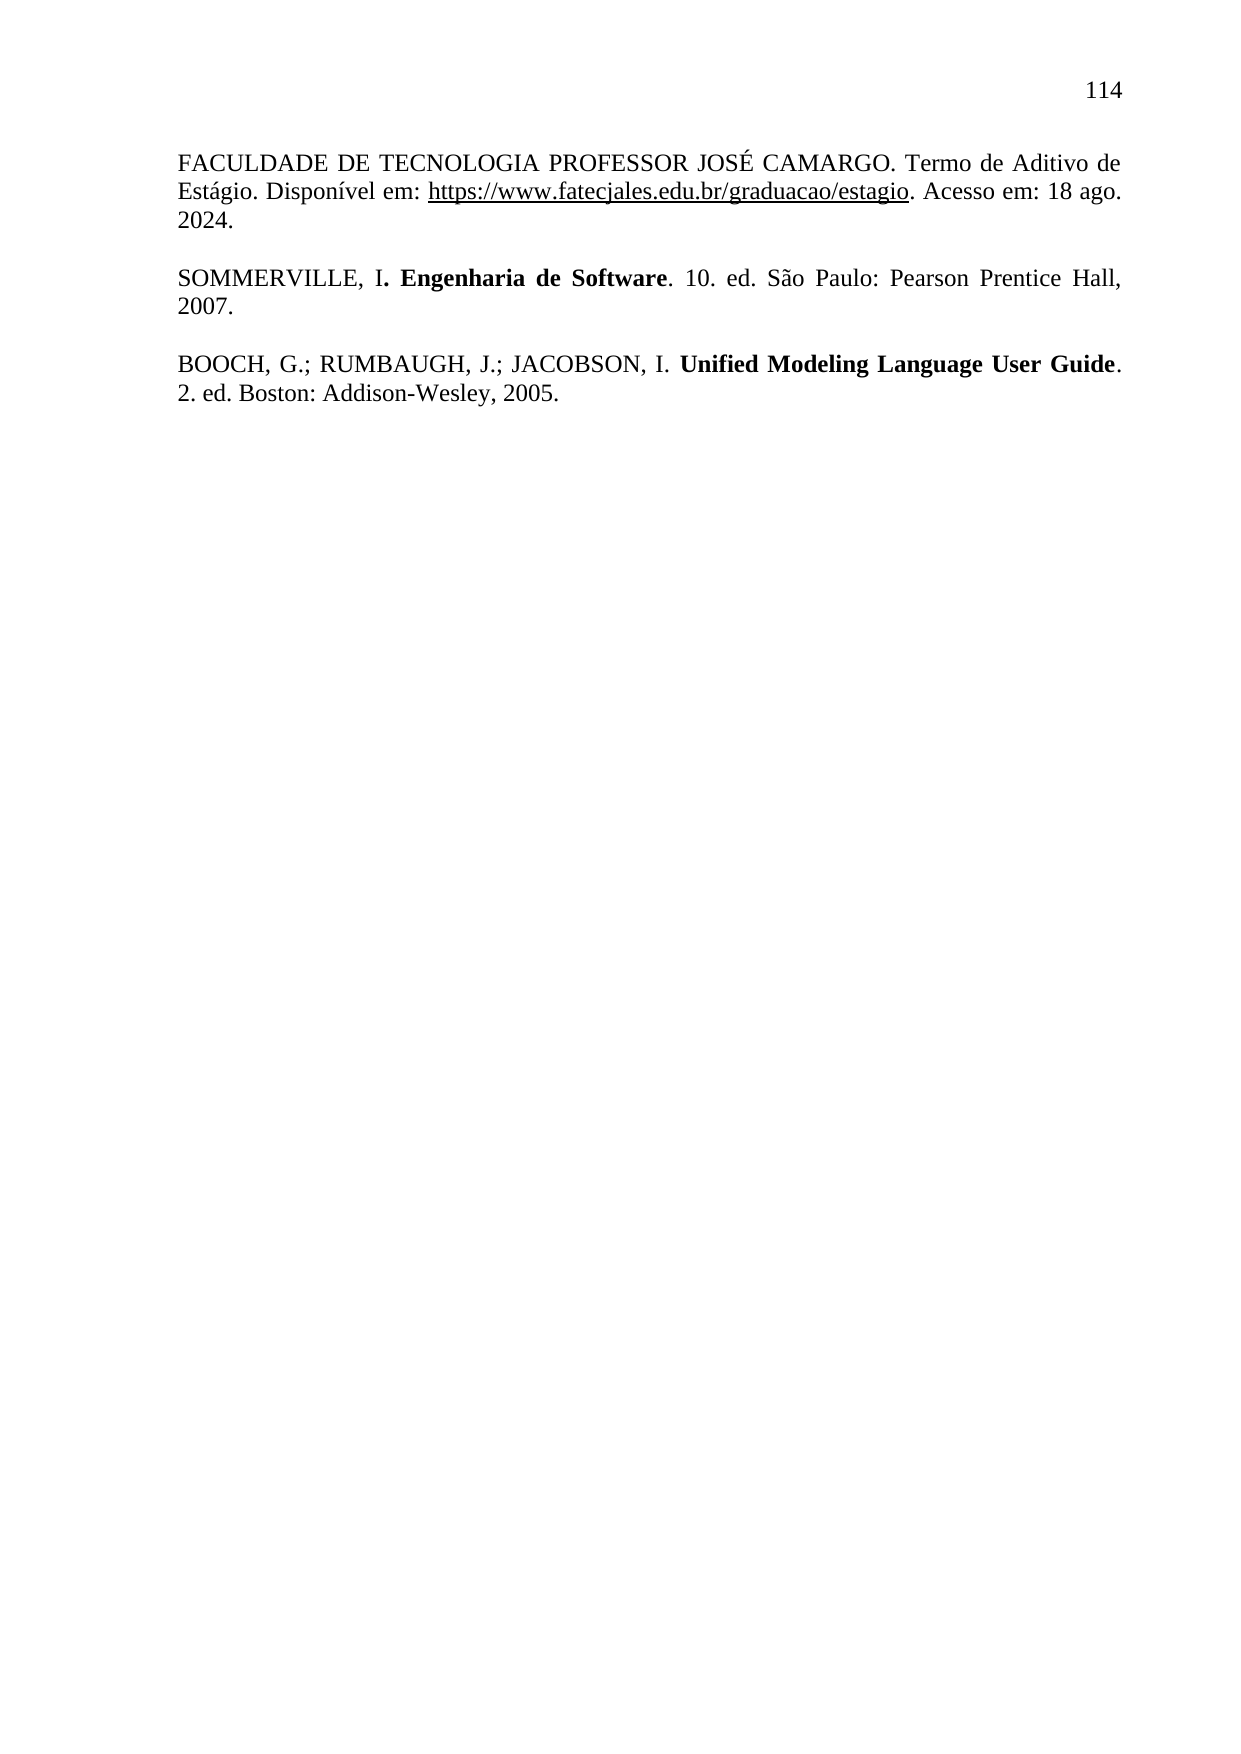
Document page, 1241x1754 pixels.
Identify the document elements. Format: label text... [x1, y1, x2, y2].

text FACULDADE DE TECNOLOGIA PROFESSOR JOSÉ CAMARGO. Termo de Aditivo de Estágio. Disponível em: https://www.fatecjales.edu.br/graduacao/estagio. Acesso em: 18 ago. 2024. [177, 148, 1122, 234]
text BOOCH, G.; RUMBAUGH, J.; JACOBSON, I. Unified Modeling Language User Guide. 2. ed. Boston: Addison-Wesley, 2005. [177, 349, 1122, 406]
text SOMMERVILLE, I. Engenharia de Software. 10. ed. São Paulo: Pearson Prentice Hall, 2007. [177, 263, 1122, 320]
